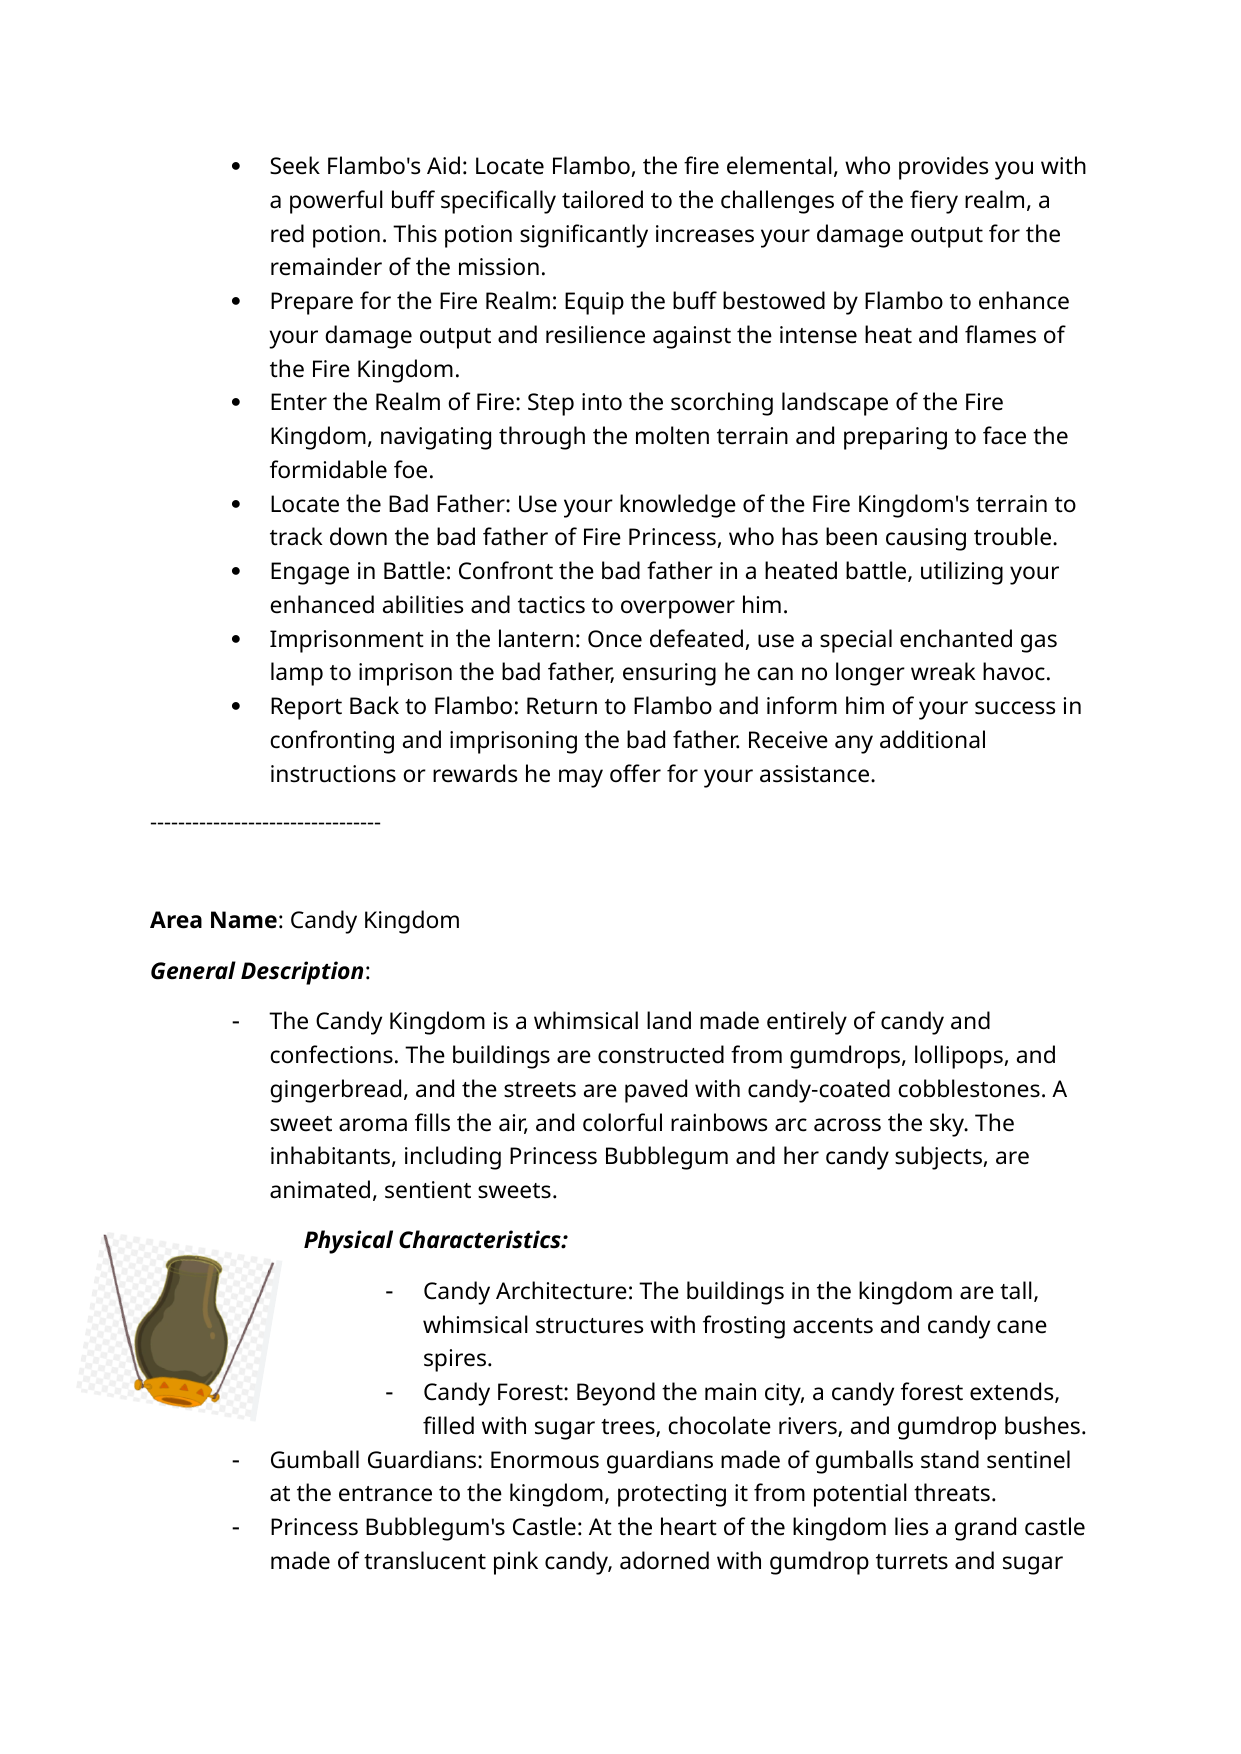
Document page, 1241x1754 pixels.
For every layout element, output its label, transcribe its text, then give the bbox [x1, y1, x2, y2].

list Locate the Bad Father: Use your knowledge of the Fire Kingdom's terrain to track down the bad father of Fire Princess, who has been causing trouble. [232, 487, 1090, 552]
text Area Name: Candy Kingdom [150, 904, 1090, 936]
list Candy Architecture: The buildings in the kingdom are tall, whimsical structures with frosting accents and candy cane spires. [264, 1275, 1090, 1373]
list Report Back to Flambo: Return to Flambo and inform him of your success in confronting and imprisoning the bad father. Receive any additional instructions or rewards he may offer for your assistance. [232, 690, 1090, 789]
text --------------------------------- [150, 808, 1090, 836]
list Candy Forest: Beyond the main city, a candy forest extends, filled with sugar trees, chocolate rivers, and gumdrop bushes. [232, 1376, 1090, 1441]
picture [74, 1223, 284, 1430]
list The Candy Kingdom is a whimsical land made entirely of candy and confections. The buildings are constructed from gumdrops, lollipops, and gingerbread, and the streets are paved with candy-coated cobblestones. A sweet aroma fills the air, and colorful rainbows arc across the sky. The inhabitants, including Princess Bubblegum and her candy subjects, are animated, sentient sweets. [232, 1005, 1090, 1205]
list Enter the Realm of Fire: Step into the scorching landscape of the Fire Kingdom, navigating through the molten terrain and preparing to face the formidable foe. [232, 386, 1090, 485]
text General Description: [150, 955, 1090, 986]
list Gumball Guardians: Enormous guardians made of gumballs stand sentinel at the entrance to the kingdom, protecting it from potential threats. [232, 1443, 1090, 1508]
list Imprisonment in the lantern: Once defeated, use a special enchanted gas lamp to imprison the bad father, ensuring he can no longer wreak havoc. [232, 622, 1090, 687]
list Engage in Battle: Confront the bad father in a heated battle, utilizing your enhanced abilities and tactics to overpower him. [232, 555, 1090, 620]
text Physical Characteristics: [150, 1224, 1090, 1256]
list Seek Flambo's Aid: Locate Flambo, the fire elemental, who provides you with a powerful buff specifically tailored to the challenges of the fiery realm, a red potion. This potion significantly increases your damage output for the remainder of the mission. [232, 150, 1090, 282]
list Prepare for the Fire Realm: Equip the buff bestowed by Flambo to enhance your damage output and resilience against the intense heat and flames of the Fire Kingdom. [232, 285, 1090, 384]
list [232, 1511, 1090, 1576]
